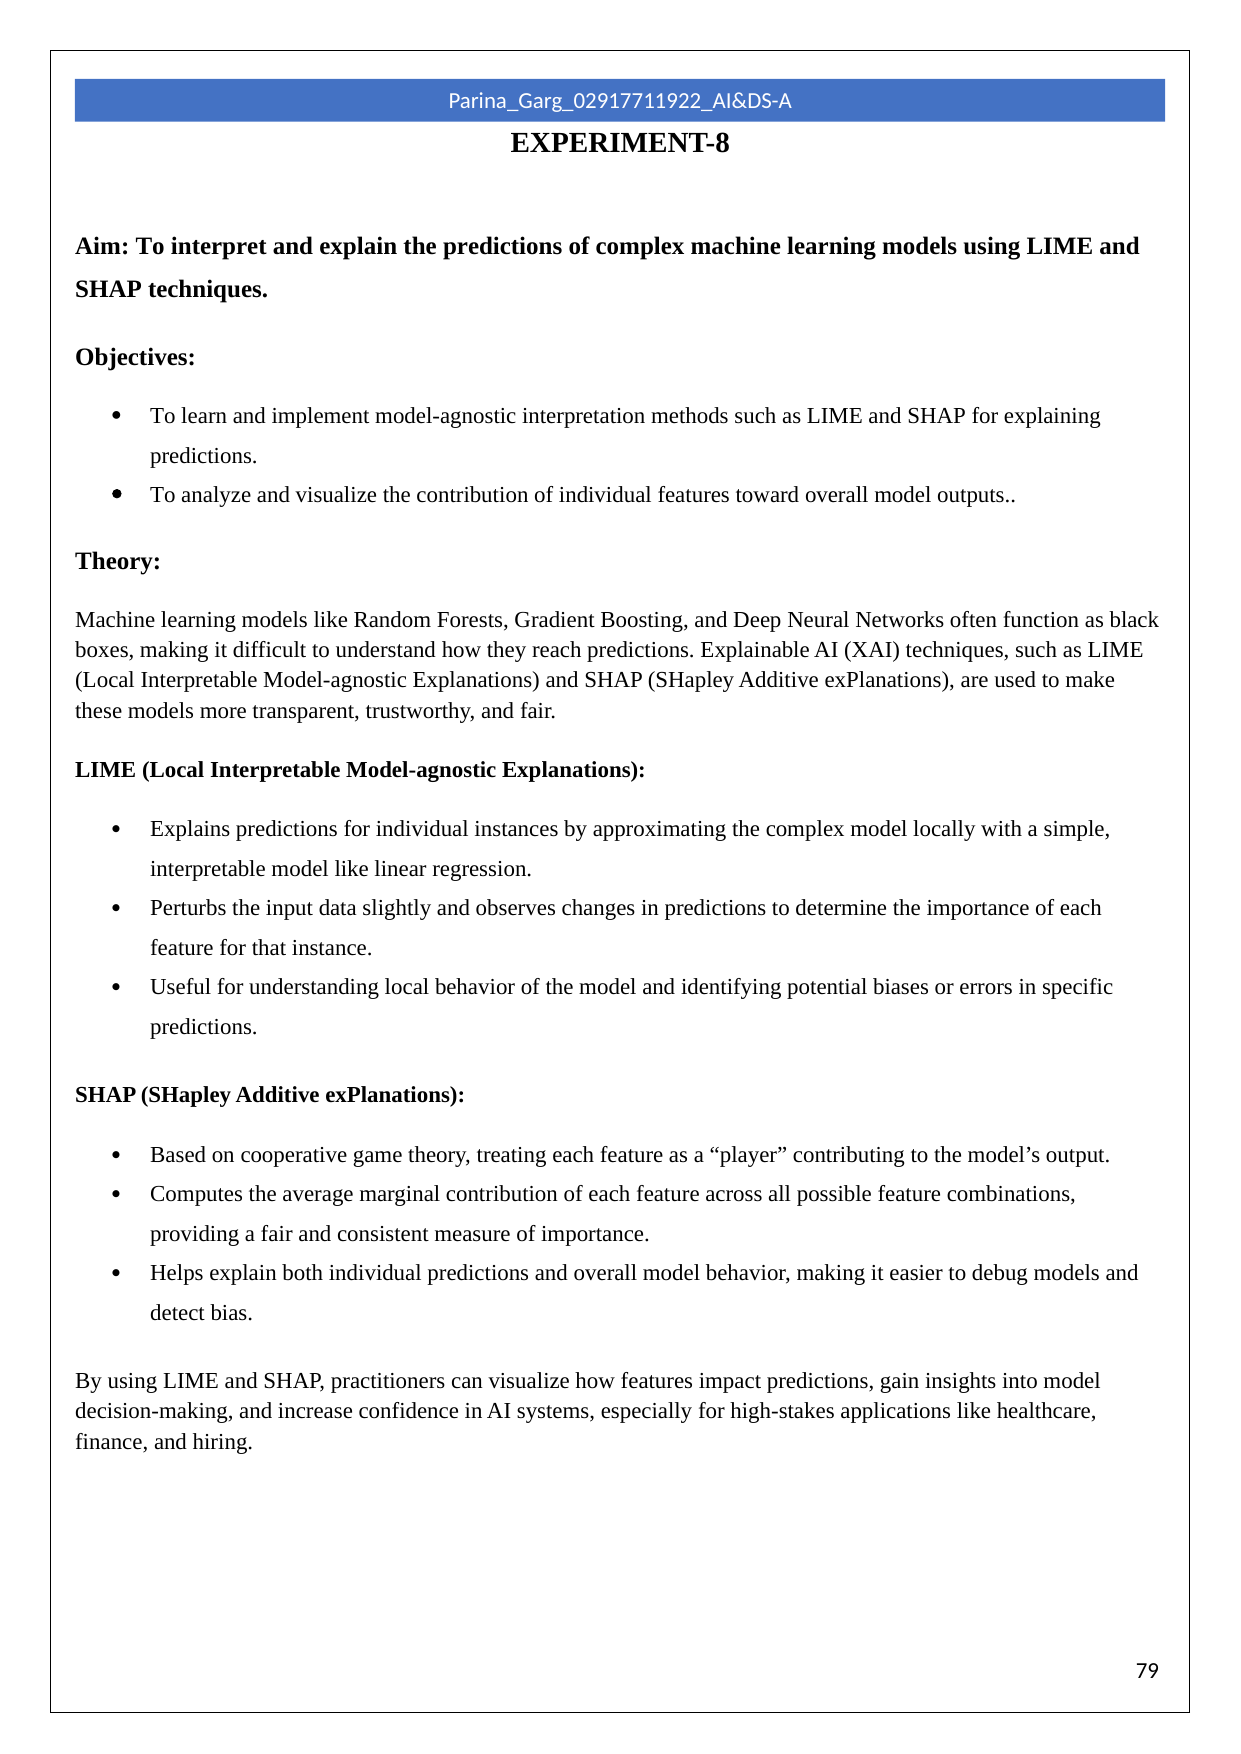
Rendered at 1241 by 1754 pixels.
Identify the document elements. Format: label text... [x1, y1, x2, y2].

text Objectives: [75, 342, 1165, 371]
text LIME (Local Interpretable Model-agnostic Explanations): [75, 756, 1165, 782]
text EXPERIMENT-8 [75, 122, 1165, 159]
text Machine learning models like Random Forests, Gradient Boosting, and Deep Neural Networks often function as black boxes, making it difficult to understand how they reach predictions. Explainable AI (XAI) techniques, such as LIME (Local Interpretable Model-agnostic Explanations) and SHAP (SHapley Additive exPlanations), are used to make these models more transparent, trustworthy, and fair. [75, 606, 1165, 723]
text SHAP (SHapley Additive exPlanations): [75, 1081, 1165, 1108]
list Explains predictions for individual instances by approximating the complex model locally with a simple, interpretable model like linear regression. [112, 815, 1165, 881]
list Helps explain both individual predictions and overall model behavior, making it easier to debug models and detect bias. [112, 1259, 1165, 1325]
list To learn and implement model-agnostic interpretation methods such as LIME and SHAP for explaining predictions. [112, 402, 1165, 468]
list Based on cooperative game theory, treating each feature as a “player” contributing to the model’s output. [112, 1141, 1165, 1167]
list Useful for understanding local behavior of the model and identifying potential biases or errors in specific predictions. [112, 973, 1165, 1039]
list Perturbs the input data slightly and observes changes in predictions to determine the importance of each feature for that instance. [112, 894, 1165, 960]
text Theory: [75, 546, 1165, 575]
text Aim: To interpret and explain the predictions of complex machine learning models using LIME and SHAP techniques. [75, 231, 1165, 303]
text By using LIME and SHAP, practitioners can visualize how features impact predictions, gain insights into model decision-making, and increase confidence in AI systems, especially for high-stakes applications like healthcare, finance, and hiring. [75, 1367, 1165, 1454]
list Computes the average marginal contribution of each feature across all possible feature combinations, providing a fair and consistent measure of importance. [112, 1180, 1165, 1246]
list To analyze and visualize the contribution of individual features toward overall model outputs.. [112, 481, 1165, 508]
